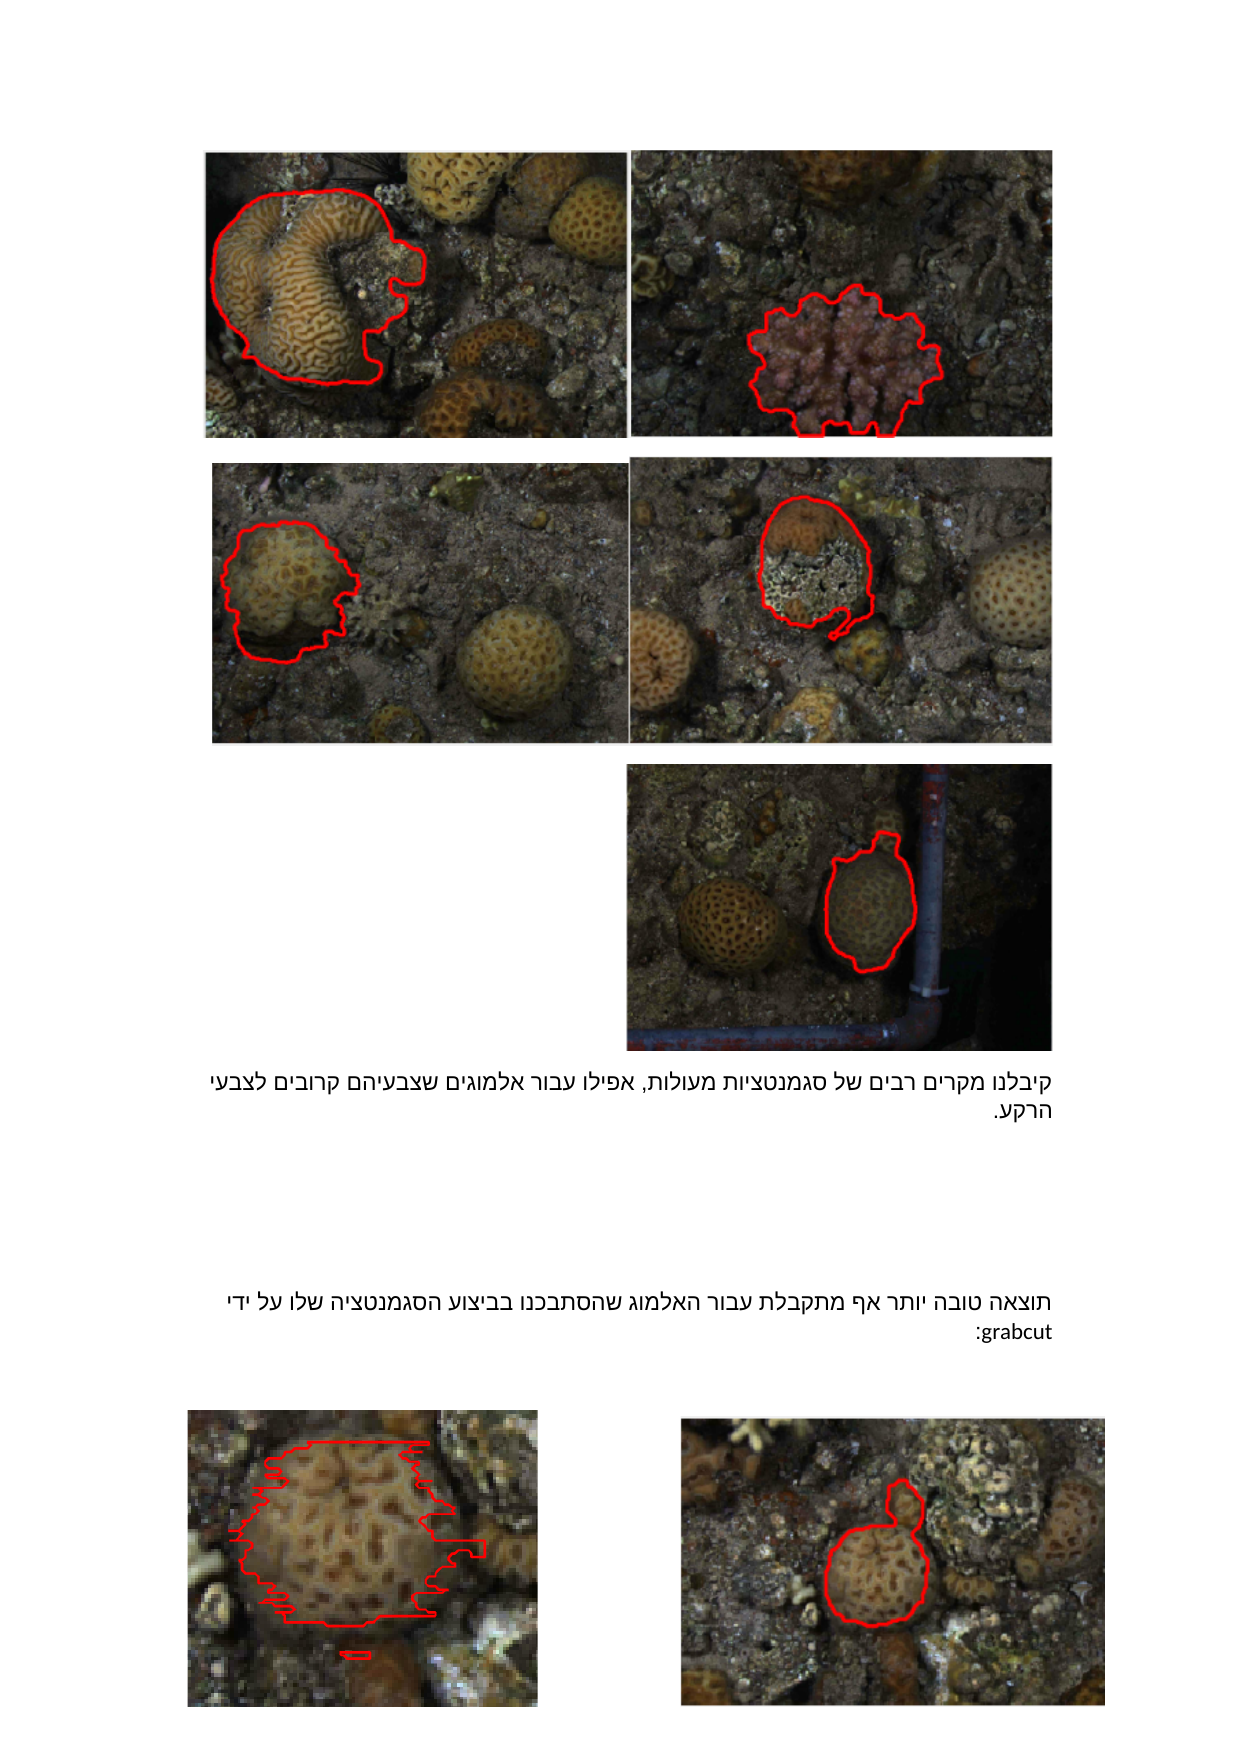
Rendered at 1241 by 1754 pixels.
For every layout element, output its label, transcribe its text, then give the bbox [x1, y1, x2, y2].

picture [187, 1410, 538, 1707]
picture [202, 150, 1053, 438]
picture [212, 456, 1053, 746]
text קיבלנו מקרים רבים של סגמנטציות מעולות, אפילו עבור אלמוגים שצבעיהם קרובים לצבעי הרקע. [187, 1069, 1053, 1124]
text תוצאה טובה יותר אף מתקבלת עבור האלמוג שהסתבכנו בביצוע הסגמנטציה שלו על ידי grabcut: [187, 1289, 1053, 1345]
picture [626, 764, 1053, 1051]
picture [680, 1416, 1105, 1707]
